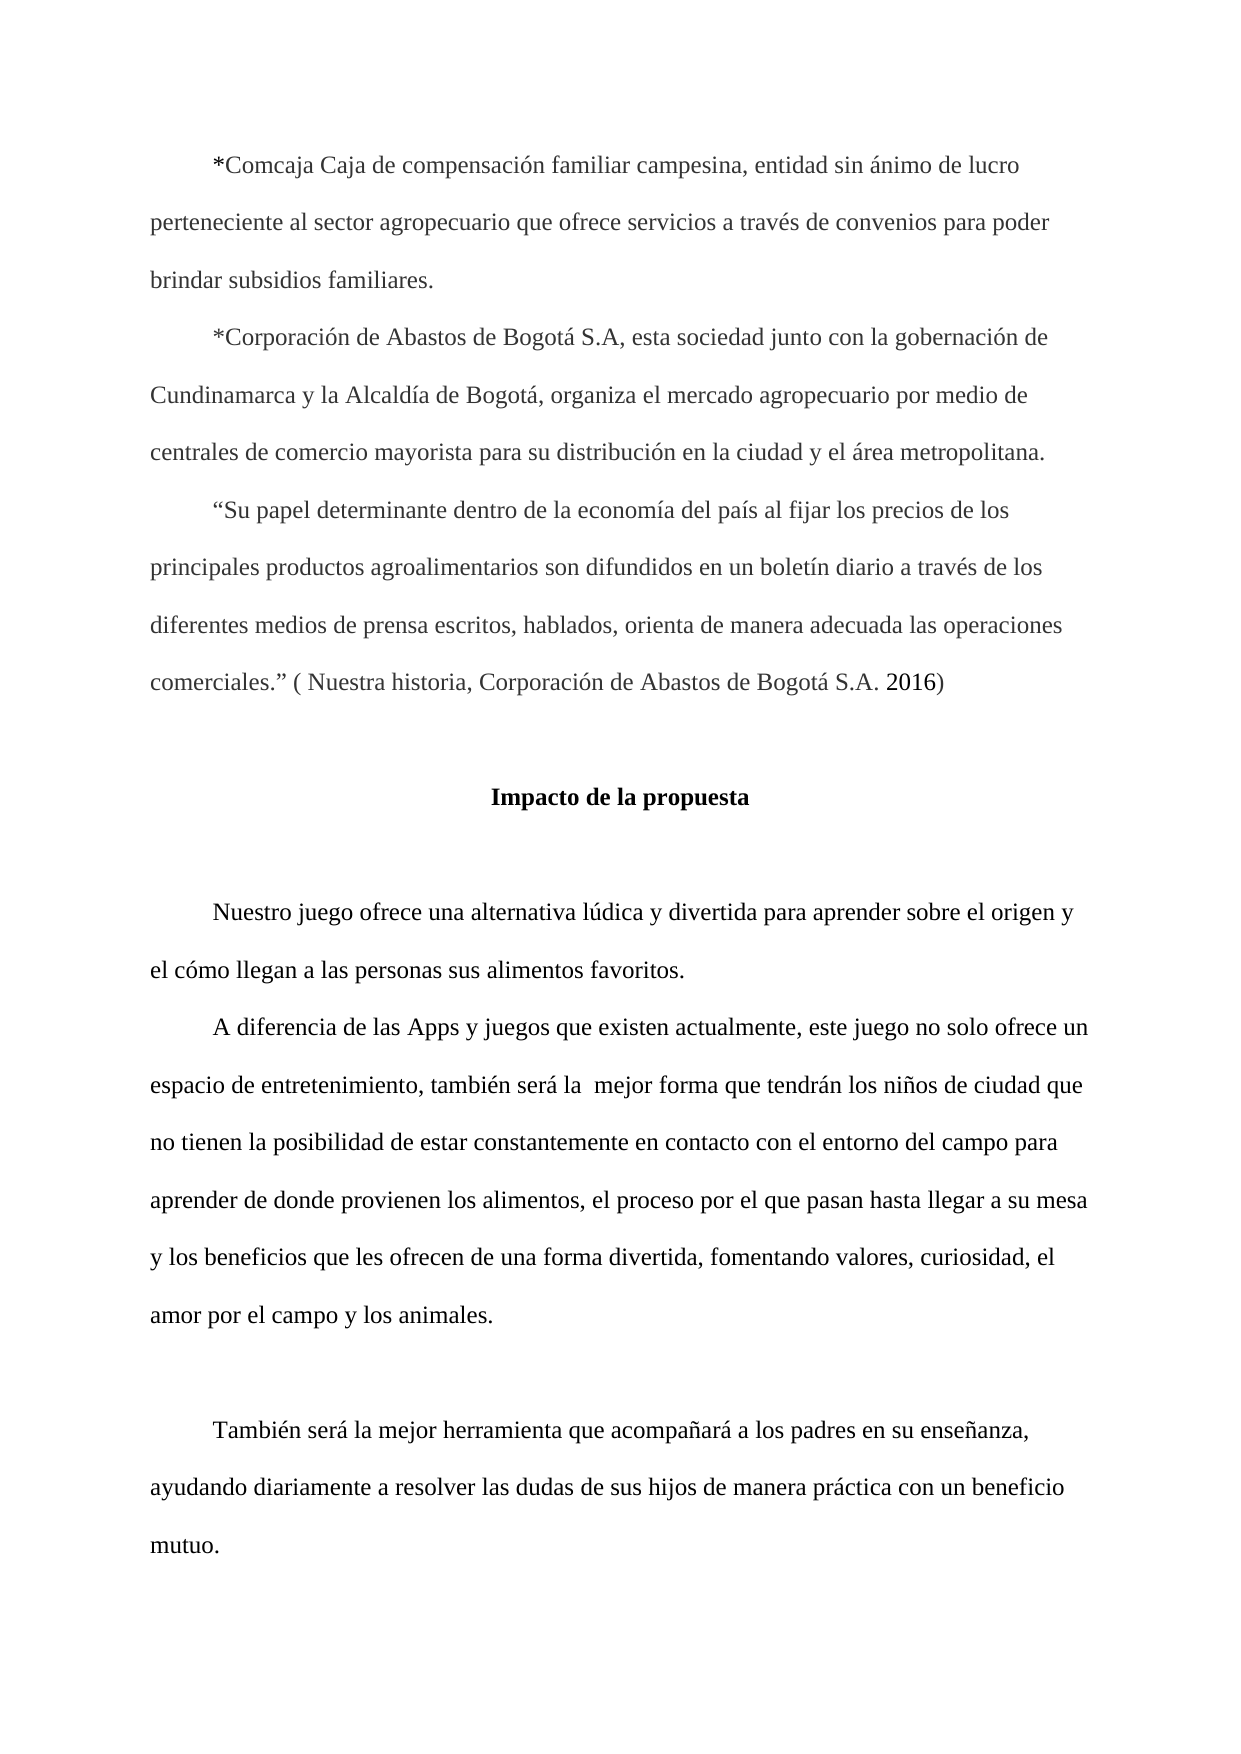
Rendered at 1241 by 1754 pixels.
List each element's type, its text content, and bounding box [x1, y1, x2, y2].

text *Corporación de Abastos de Bogotá S.A, esta sociedad junto con la gobernación de Cundinamarca y la Alcaldía de Bogotá, organiza el mercado agropecuario por medio de centrales de comercio mayorista para su distribución en la ciudad y el área metropolitana. [150, 322, 1090, 466]
text Nuestro juego ofrece una alternativa lúdica y divertida para aprender sobre el origen y el cómo llegan a las personas sus alimentos favoritos. [150, 897, 1090, 984]
text Impacto de la propuesta [150, 782, 1090, 811]
text “Su papel determinante dentro de la economía del país al fijar los precios de los principales productos agroalimentarios son difundidos en un boletín diario a través de los diferentes medios de prensa escritos, hablados, orienta de manera adecuada las operaciones comerciales.” ( Nuestra historia, Corporación de Abastos de Bogotá S.A. 2016) [150, 495, 1090, 696]
text A diferencia de las Apps y juegos que existen actualmente, este juego no solo ofrece un espacio de entretenimiento, también será la mejor forma que tendrán los niños de ciudad que no tienen la posibilidad de estar constantemente en contacto con el entorno del campo para aprender de donde provienen los alimentos, el proceso por el que pasan hasta llegar a su mesa y los beneficios que les ofrecen de una forma divertida, fomentando valores, curiosidad, el amor por el campo y los animales. [150, 1012, 1090, 1329]
text También será la mejor herramienta que acompañará a los padres en su enseñanza, ayudando diariamente a resolver las dudas de sus hijos de manera práctica con un beneficio mutuo. [150, 1415, 1090, 1559]
text *Comcaja Caja de compensación familiar campesina, entidad sin ánimo de lucro perteneciente al sector agropecuario que ofrece servicios a través de convenios para poder brindar subsidios familiares. [150, 150, 1090, 294]
